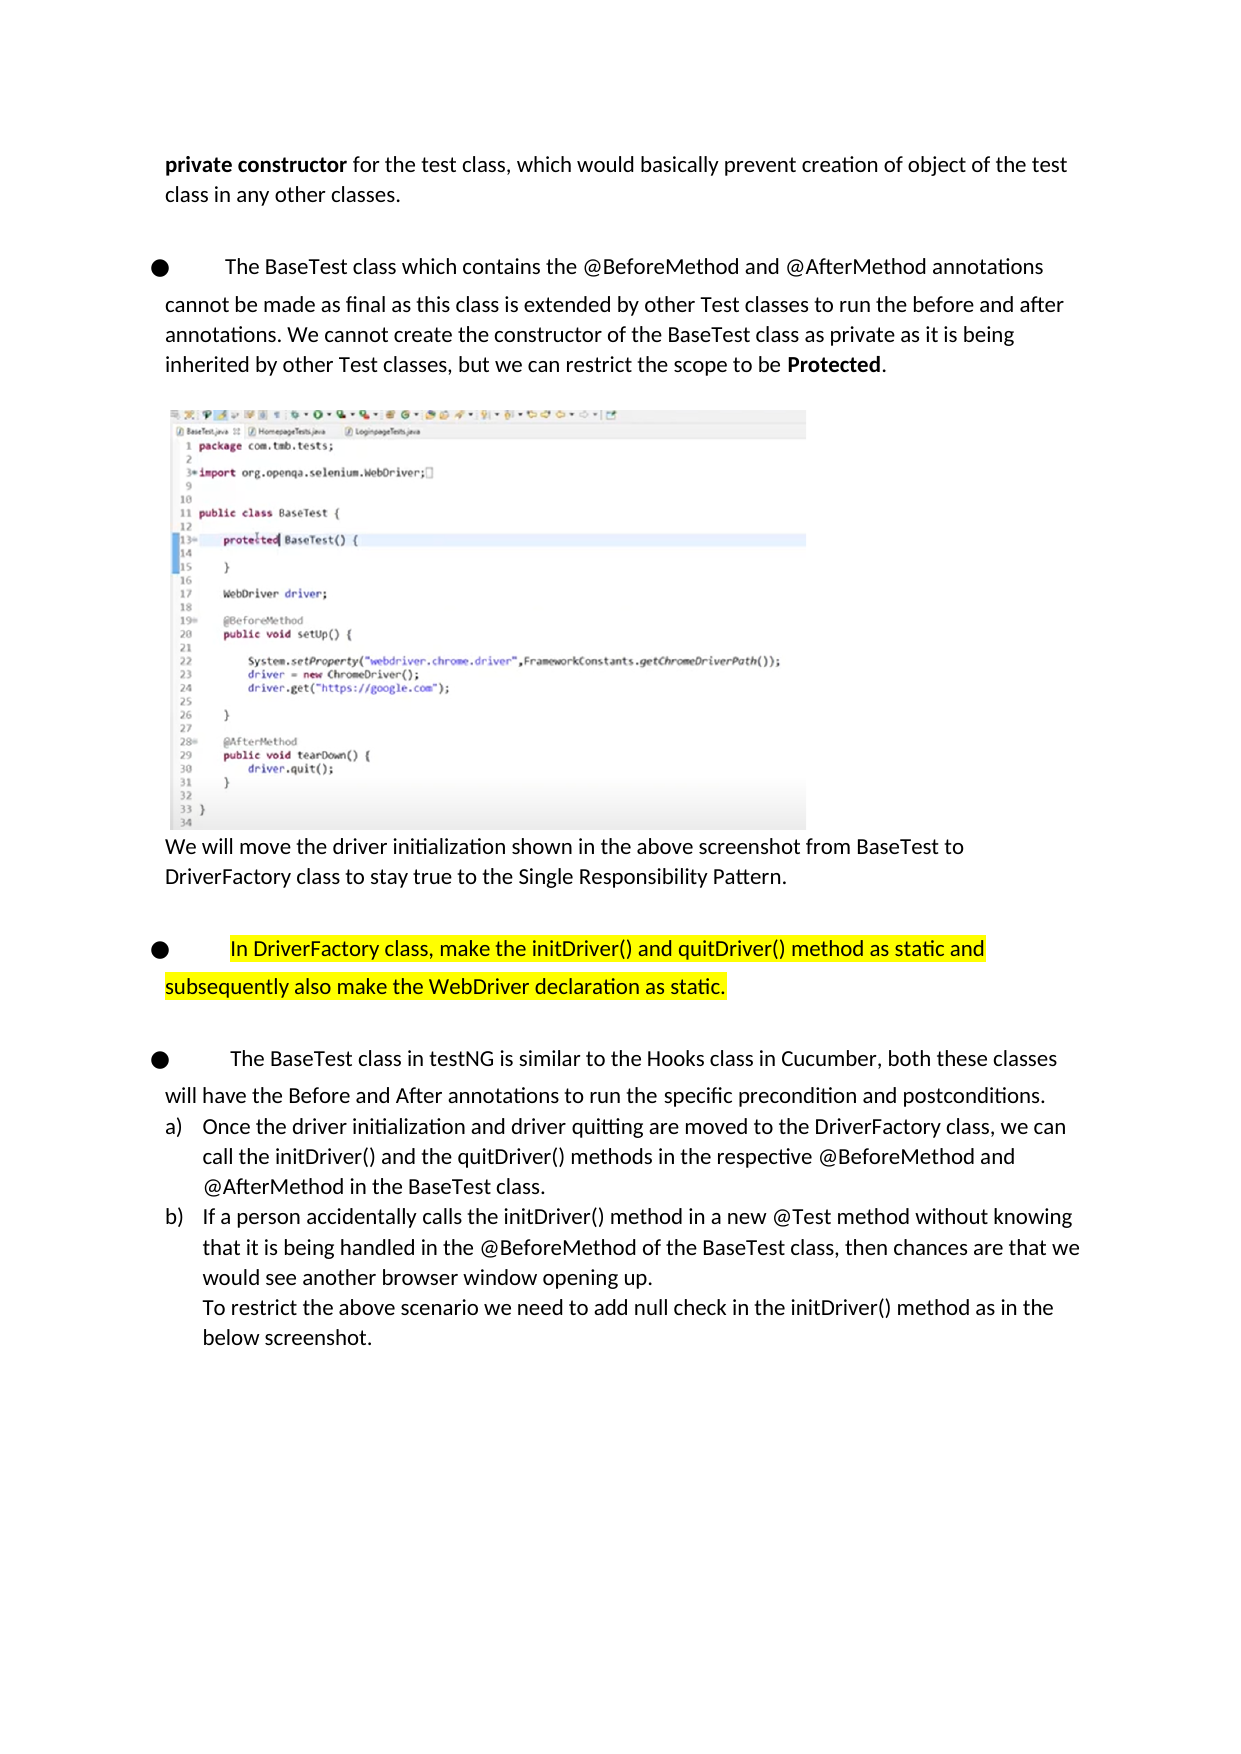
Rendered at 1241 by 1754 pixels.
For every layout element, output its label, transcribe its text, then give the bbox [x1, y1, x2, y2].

list The BaseTest class which contains the @BeforeMethod and @AfterMethod annotations cannot be made as final as this class is extended by other Test classes to run the before and after annotations. We cannot create the constructor of the BaseTest class as private as it is being inherited by other Test classes, but we can restrict the scope to be Protected. [150, 241, 1090, 378]
text To restrict the above scenario we need to add null check in the initDriver() method as in the below screenshot. [202, 1293, 1090, 1351]
list In DriverFactory class, make the initDriver() and quitDriver() method as static and subsequently also make the WebDriver declaration as static. [150, 923, 1090, 1000]
list The BaseTest class in testNG is similar to the Hooks class in Cucumber, both these classes will have the Before and After annotations to run the specific precondition and postconditions. [150, 1032, 1090, 1109]
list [150, 150, 1090, 208]
text We will move the driver initialization shown in the above screenshot from BaseTest to DriverFactory class to stay true to the Single Responsibility Pattern. [165, 832, 1090, 890]
list If a person accidentally calls the initDriver() method in a new @Test method without knowing that it is being handled in the @BeforeMethod of the BaseTest class, then chances are that we would see another browser window opening up. [165, 1202, 1090, 1291]
list Once the driver initialization and driver quitting are moved to the DriverFactory class, we can call the initDriver() and the quitDriver() methods in the respective @BeforeMethod and @AfterMethod in the BaseTest class. [165, 1112, 1090, 1200]
picture [170, 410, 807, 830]
